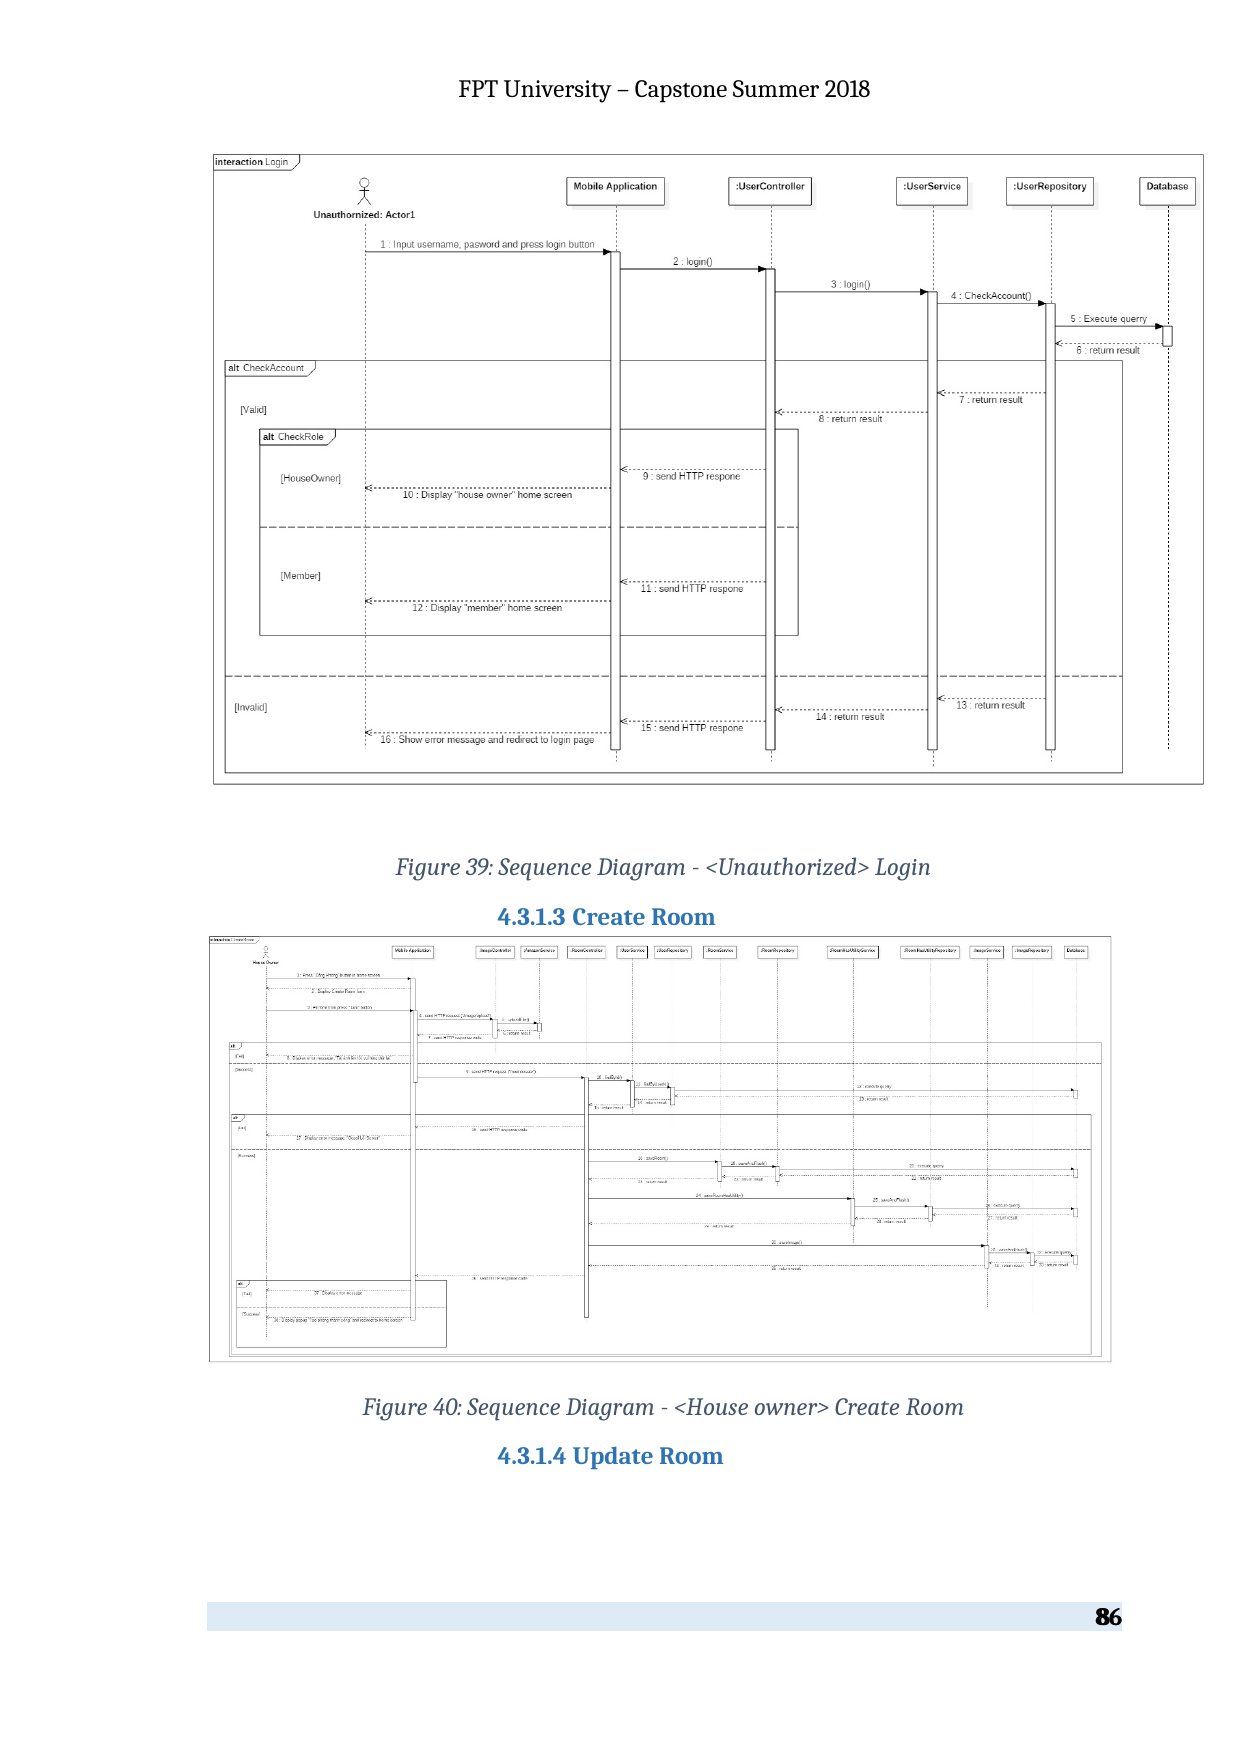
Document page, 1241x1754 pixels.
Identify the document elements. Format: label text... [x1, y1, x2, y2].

text Figure 40: Sequence Diagram - <House owner> Create Room [207, 1392, 1122, 1421]
subtitle Update Room [497, 1442, 1122, 1471]
picture [206, 933, 1123, 1374]
picture [206, 147, 1232, 834]
text Figure 39: Sequence Diagram - <Unauthorized> Login [207, 853, 1122, 882]
subtitle Create Room [497, 903, 1122, 931]
